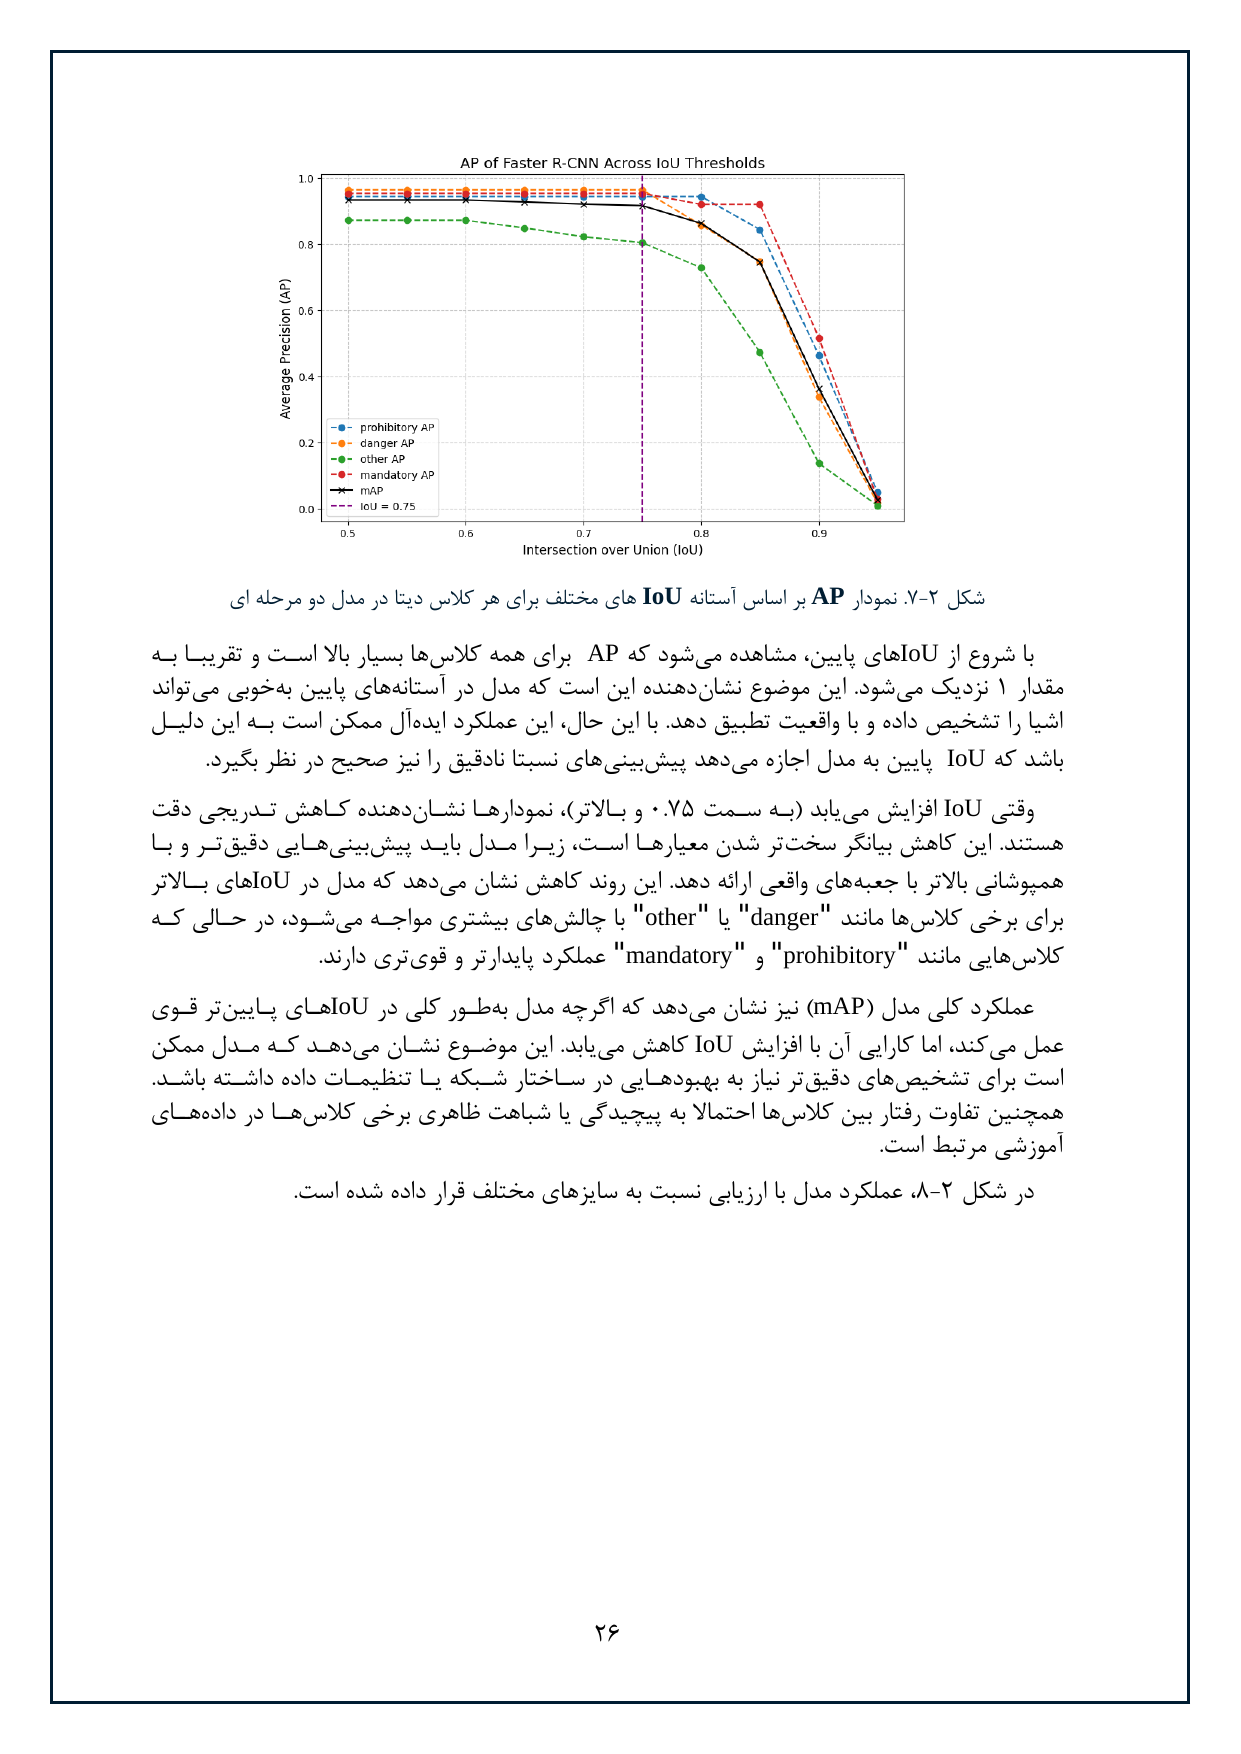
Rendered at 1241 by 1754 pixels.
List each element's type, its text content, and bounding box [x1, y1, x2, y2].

picture [272, 150, 911, 564]
text شکل 2-7. نمودار AP بر اساس آستانه IoU های مختلف برای هر کلاس دیتا در مدل دو مرحله ای [150, 581, 1063, 613]
text با شروع از IoUهای پایین، مشاهده می‌شود که AP برای همه کلاس‌ها بسیار بالا است و تقریبا به مقدار 1 نزدیک می‌شود. این موضوع نشان‌دهنده این است که مدل در آستانه‌های پایین به‌خوبی می‌تواند اشیا را تشخیص داده و با واقعیت تطبیق دهد. با این حال، این عملکرد ایده‌آل ممکن است به این دلیل باشد که IoU پایین به مدل اجازه می‌دهد پیش‌بینی‌های نسبتا نادقیق را نیز صحیح در نظر بگیرد. [150, 638, 1063, 776]
text عملکرد کلی مدل (mAP) نیز نشان می‌دهد که اگرچه مدل به‌طور کلی در IoUهای پایین‌تر قوی عمل می‌کند، اما کارایی آن با افزایش IoU کاهش می‌یابد. این موضوع نشان می‌دهد که مدل ممکن است برای تشخیص‌های دقیق‌تر نیاز به بهبودهایی در ساختار شبکه یا تنظیمات داده داشته باشد. همچنین تفاوت رفتار بین کلاس‌ها احتمالا به پیچیدگی یا شباهت ظاهری برخی کلاس‌ها در داده‌های آموزشی مرتبط است. [150, 991, 1063, 1163]
text در شکل 2-8، عملکرد مدل با ارزیابی نسبت به سایز‌های مختلف قرار داده شده است. [150, 1179, 1063, 1209]
text وقتی IoU افزایش می‌یابد (به سمت 0.75 و بالاتر)، نمودارها نشان‌دهنده کاهش تدریجی دقت هستند. این کاهش بیانگر سخت‌تر شدن معیارها است، زیرا مدل باید پیش‌بینی‌هایی دقیق‌تر و با همپوشانی بالاتر با جعبه‌های واقعی ارائه دهد. این روند کاهش نشان می‌دهد که مدل در IoUهای بالاتر برای برخی کلاس‌ها مانند "danger" یا "other" با چالش‌های بیشتری مواجه می‌شود، در حالی که کلاس‌هایی مانند "prohibitory" و "mandatory" عملکرد پایدارتر و قوی‌تری دارند. [150, 793, 1063, 973]
